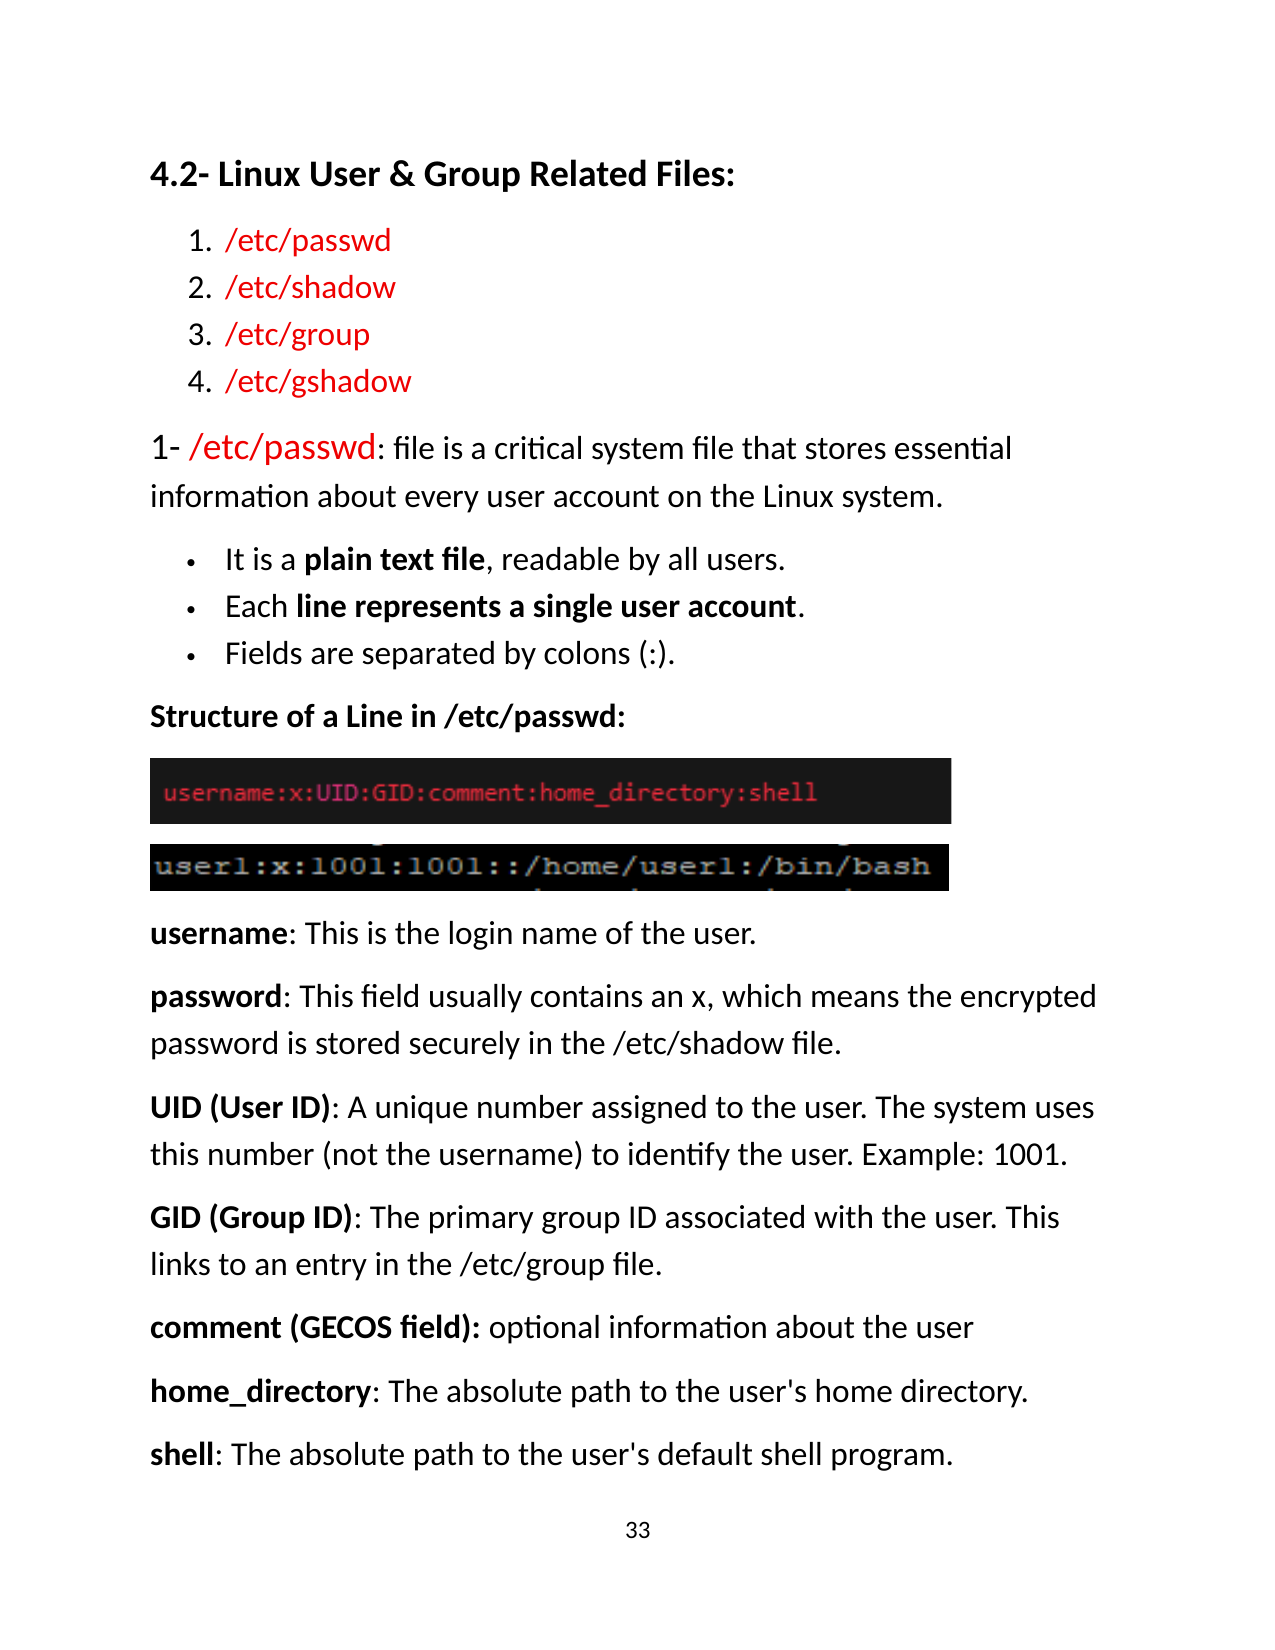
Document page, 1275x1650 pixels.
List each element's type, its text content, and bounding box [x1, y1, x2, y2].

text 4.2- Linux User & Group Related Files: [150, 150, 1125, 196]
text GID (Group ID): The primary group ID associated with the user. This links to an entry in the /etc/group file. [150, 1196, 1125, 1283]
picture [150, 758, 952, 824]
list /etc/gshadow [187, 360, 1125, 400]
list Fields are separated by colons (:). [187, 632, 1125, 673]
text comment (GECOS field): optional information about the user [150, 1306, 1125, 1347]
list /etc/shadow [187, 266, 1125, 307]
text username: This is the login name of the user. [150, 912, 1125, 953]
text home_directory: The absolute path to the user's home directory. [150, 1369, 1125, 1410]
picture [150, 844, 949, 891]
list /etc/group [187, 313, 1125, 354]
text Structure of a Line in /etc/passwd: [150, 695, 1125, 736]
text 1- /etc/passwd: file is a critical system file that stores essential information about every user account on the Linux system. [150, 423, 1125, 516]
list /etc/passwd [187, 219, 1125, 260]
text shell: The absolute path to the user's default shell program. [150, 1433, 1125, 1474]
list It is a plain text file, readable by all users. [187, 538, 1125, 579]
text UID (User ID): A unique number assigned to the user. The system uses this number (not the username) to identify the user. Example: 1001. [150, 1086, 1125, 1173]
list Each line represents a single user account. [187, 585, 1125, 626]
text password: This field usually contains an x, which means the encrypted password is stored securely in the /etc/shadow file. [150, 976, 1125, 1063]
